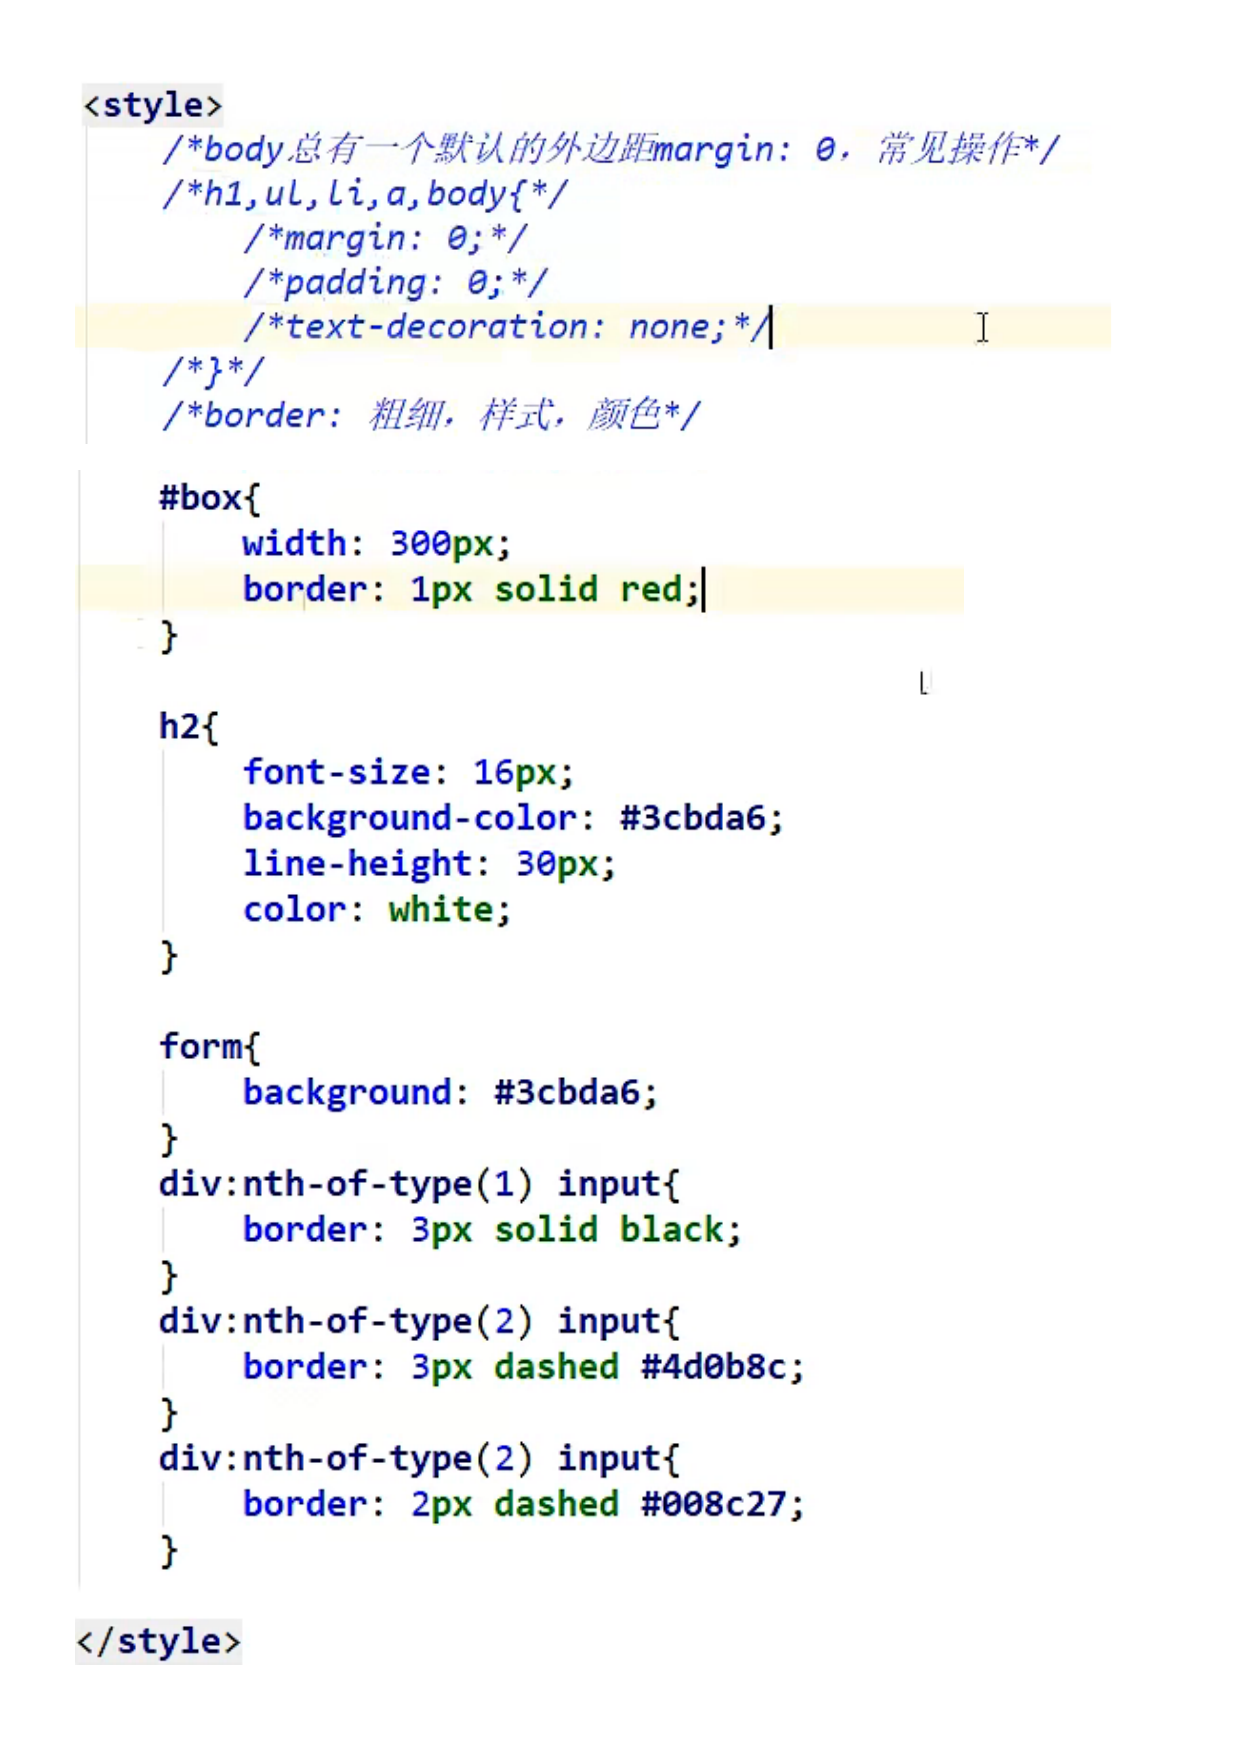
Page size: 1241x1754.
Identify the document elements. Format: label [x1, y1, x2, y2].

picture [75, 470, 964, 1665]
picture [75, 80, 1112, 444]
